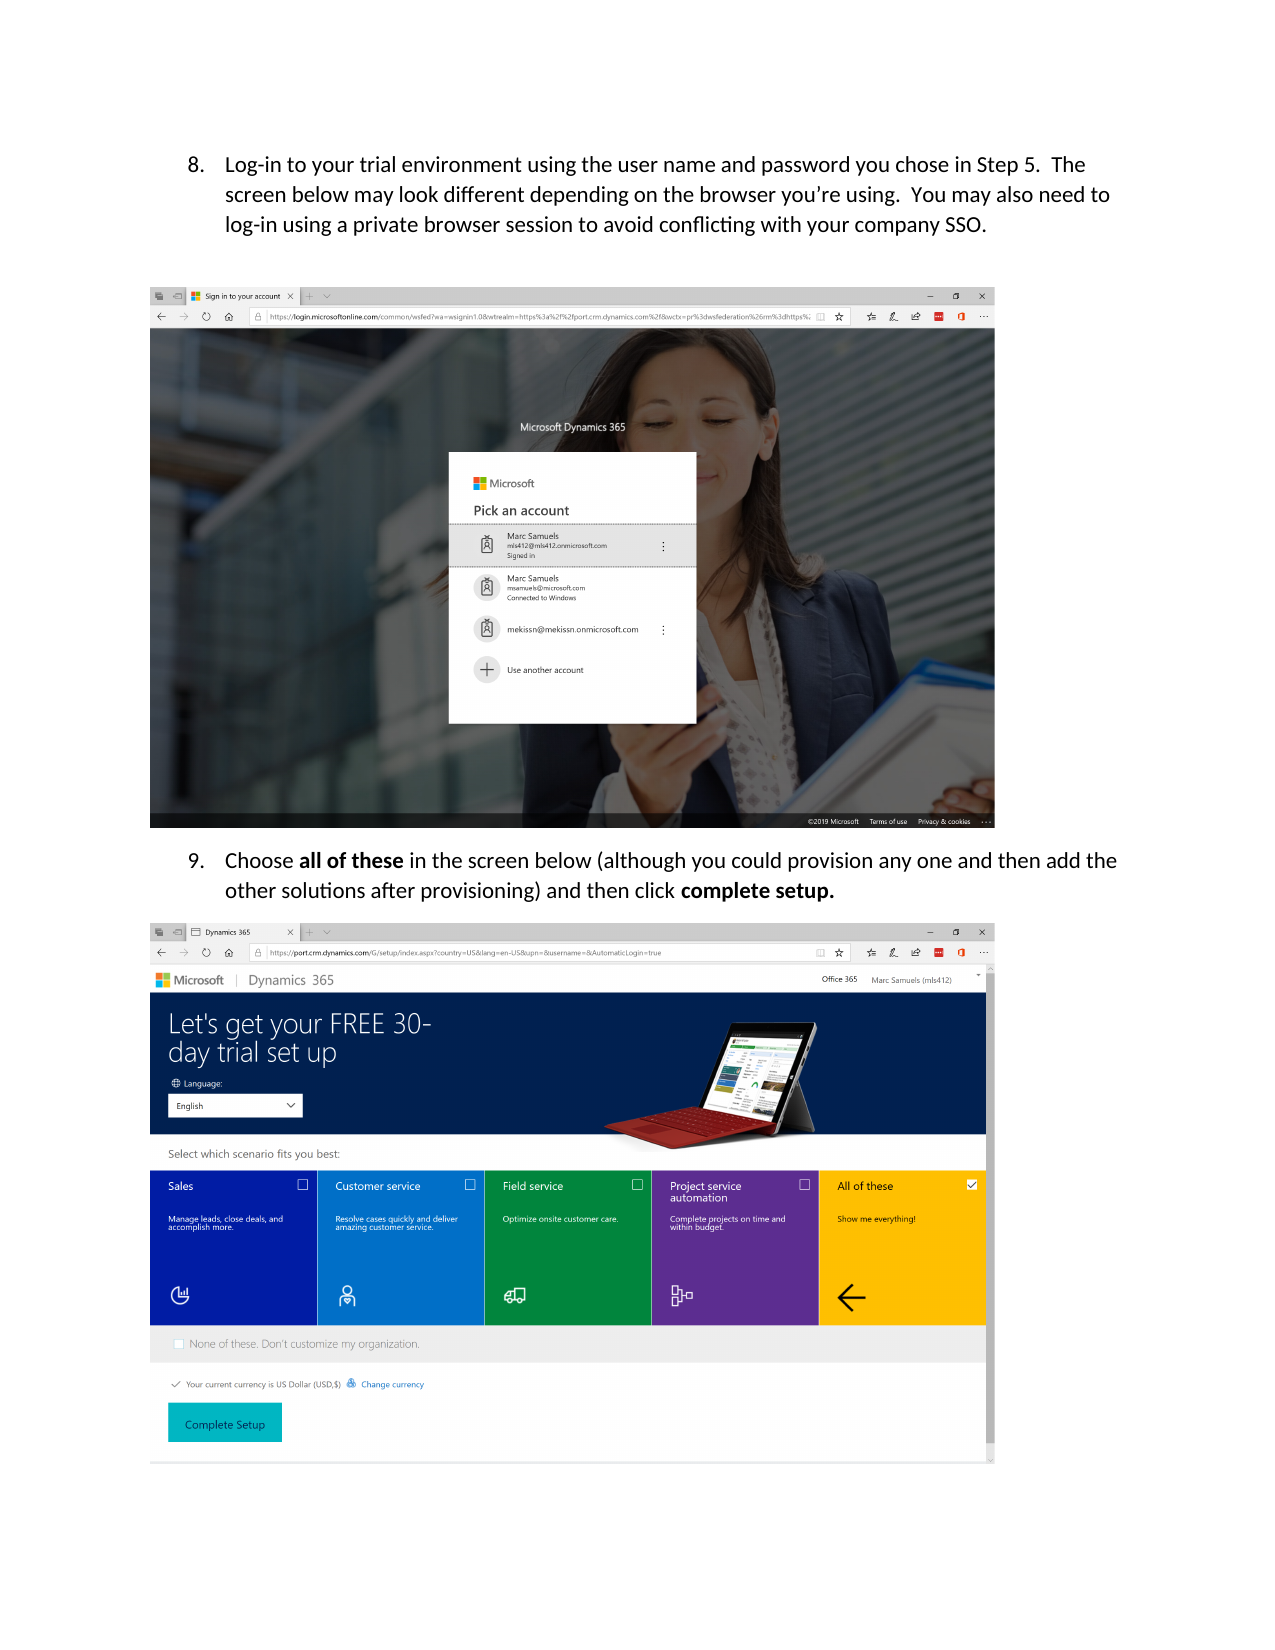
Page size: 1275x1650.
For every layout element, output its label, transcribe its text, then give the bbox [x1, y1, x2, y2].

picture [150, 923, 995, 1464]
list Log-in to your trial environment using the user name and password you chose in Step 5. The screen below may look different depending on the browser you’re using. You may also need to log-in using a private browser session to avoid conflicting with your company SSO. [187, 150, 1125, 269]
picture [150, 287, 995, 828]
list Choose all of these in the screen below (although you could provision any one and then add the other solutions after provisioning) and then click complete setup. [187, 846, 1125, 904]
